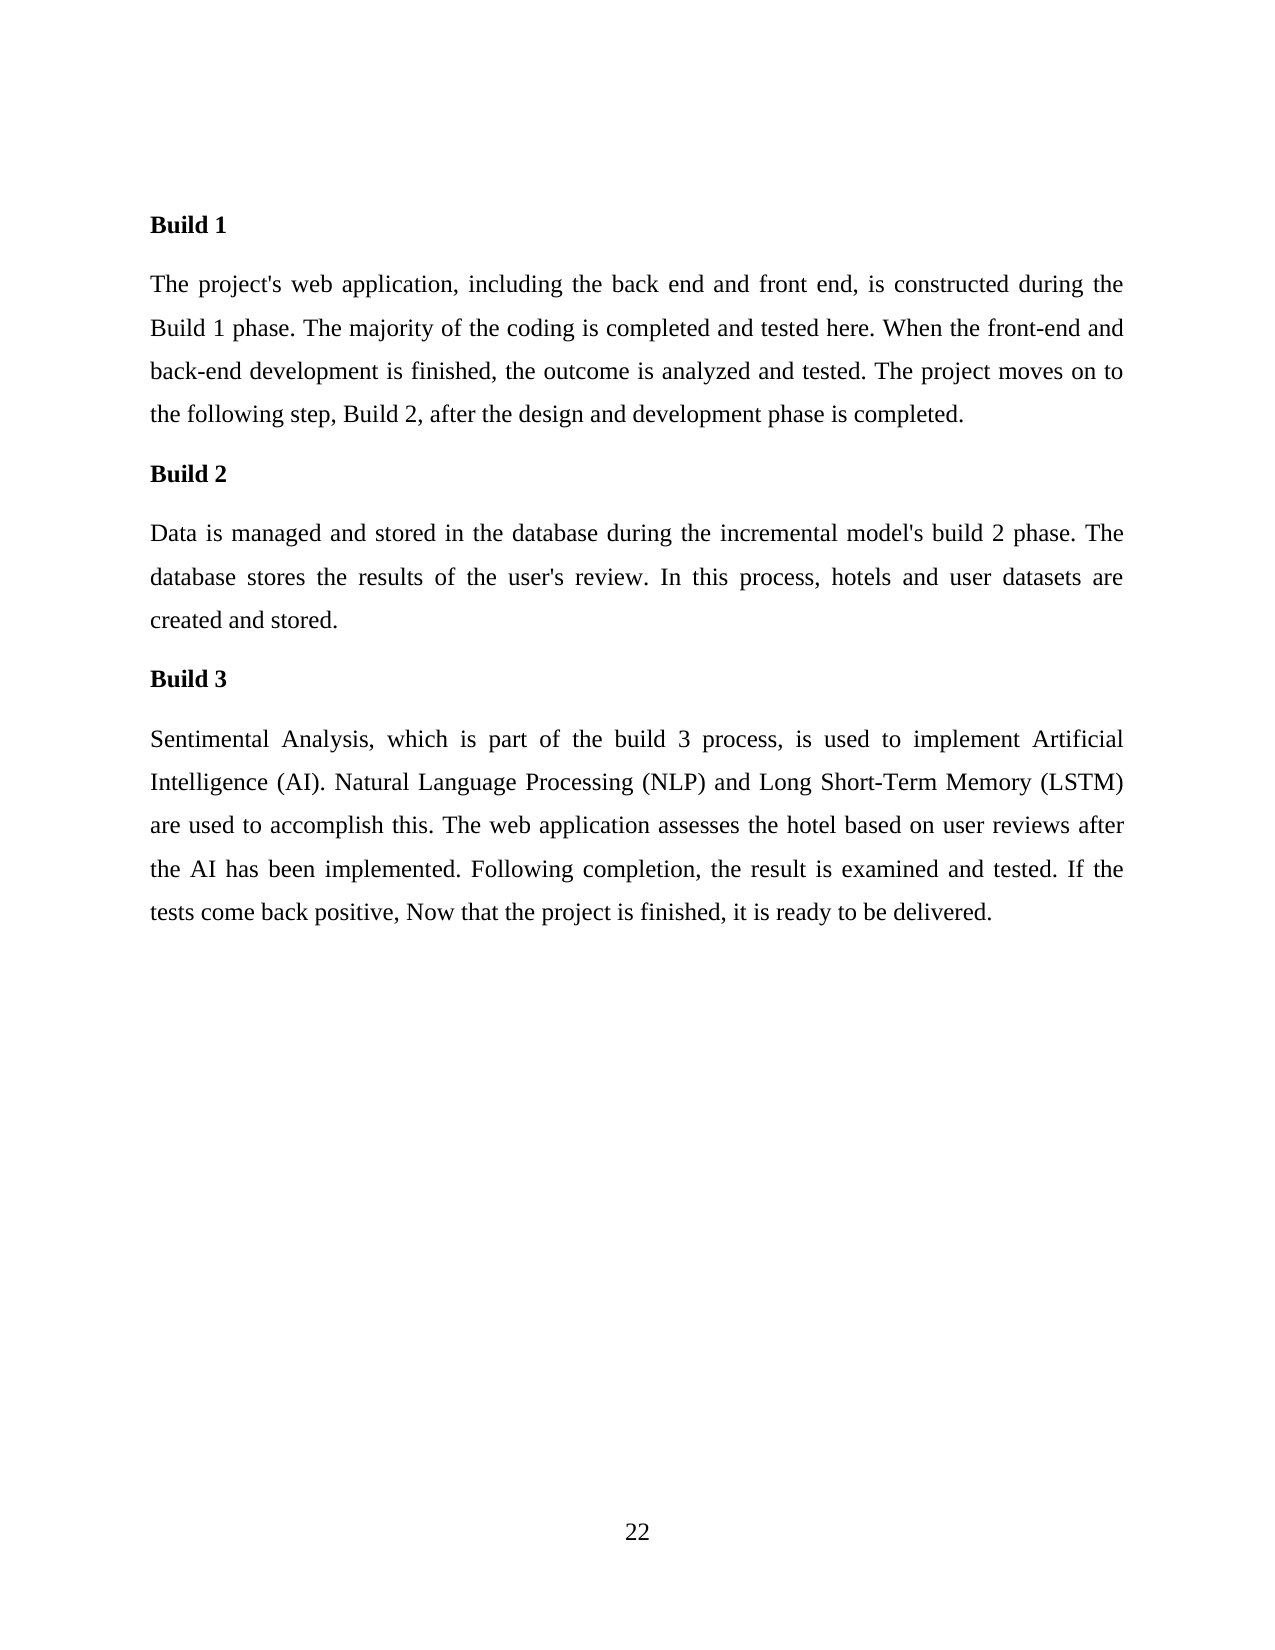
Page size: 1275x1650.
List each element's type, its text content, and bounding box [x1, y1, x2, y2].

text Sentimental Analysis, which is part of the build 3 process, is used to implement Artificial Intelligence (AI). Natural Language Processing (NLP) and Long Short-Term Memory (LSTM) are used to accomplish this. The web application assesses the hotel based on user reviews after the AI has been implemented. Following completion, the result is examined and tested. If the tests come back positive, Now that the project is finished, it is ready to be delivered. [150, 724, 1125, 926]
text Build 2 [150, 459, 1125, 487]
text Build 3 [150, 664, 1125, 693]
text Data is managed and stored in the database during the incremental model's build 2 phase. The database stores the results of the user's review. In this process, hotels and user datasets are created and stored. [150, 518, 1125, 633]
text The project's web application, including the back end and front end, is constructed during the Build 1 phase. The majority of the coding is completed and tested here. When the front-end and back-end development is finished, the outcome is analyzed and tested. The project moves on to the following step, Build 2, after the design and development phase is completed. [150, 269, 1125, 428]
text Build 1 [150, 210, 1125, 238]
